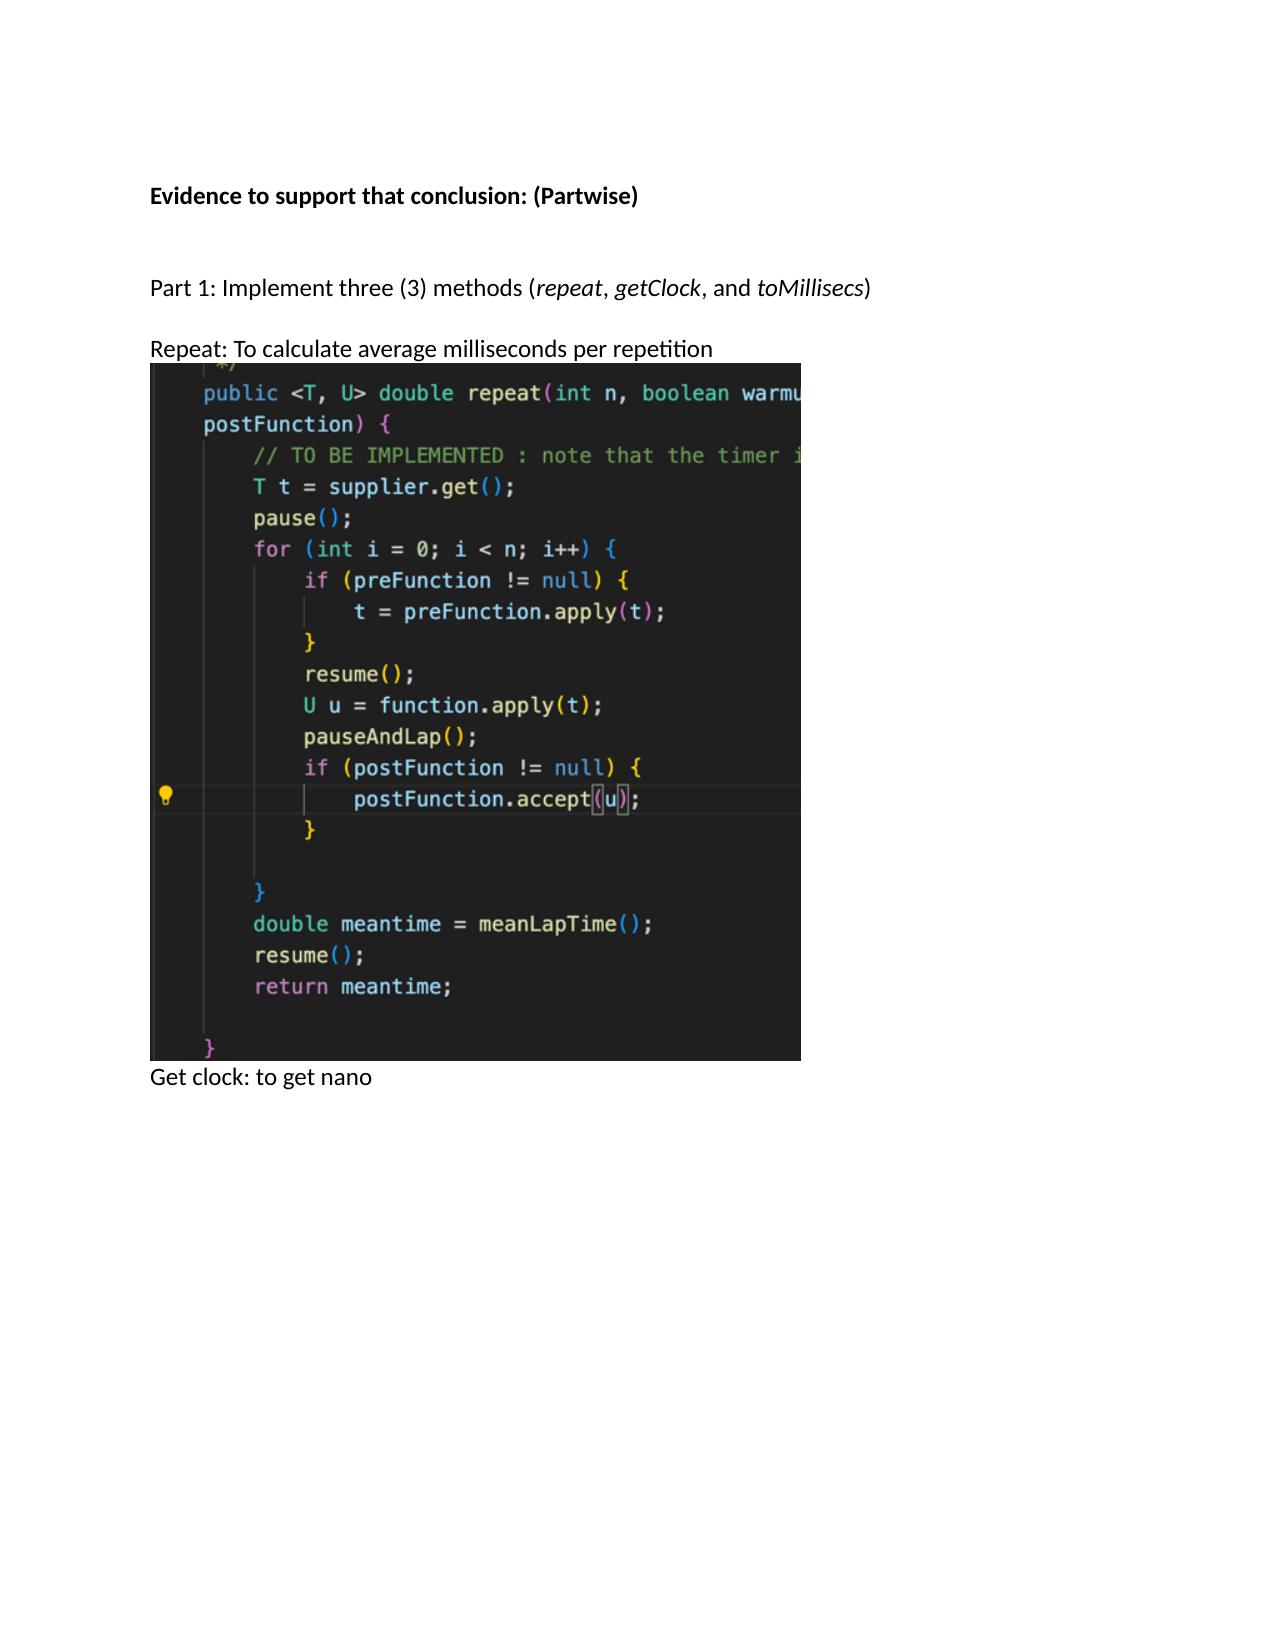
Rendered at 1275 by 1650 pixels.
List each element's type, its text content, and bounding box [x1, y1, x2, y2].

text Part 1: Implement three (3) methods (repeat, getClock, and toMillisecs) [150, 272, 1125, 303]
picture [150, 363, 801, 1061]
text Evidence to support that conclusion: (Partwise) [150, 150, 1125, 242]
text Repeat: To calculate average milliseconds per repetition [150, 333, 1125, 364]
text Get clock: to get nano [150, 1061, 1125, 1092]
